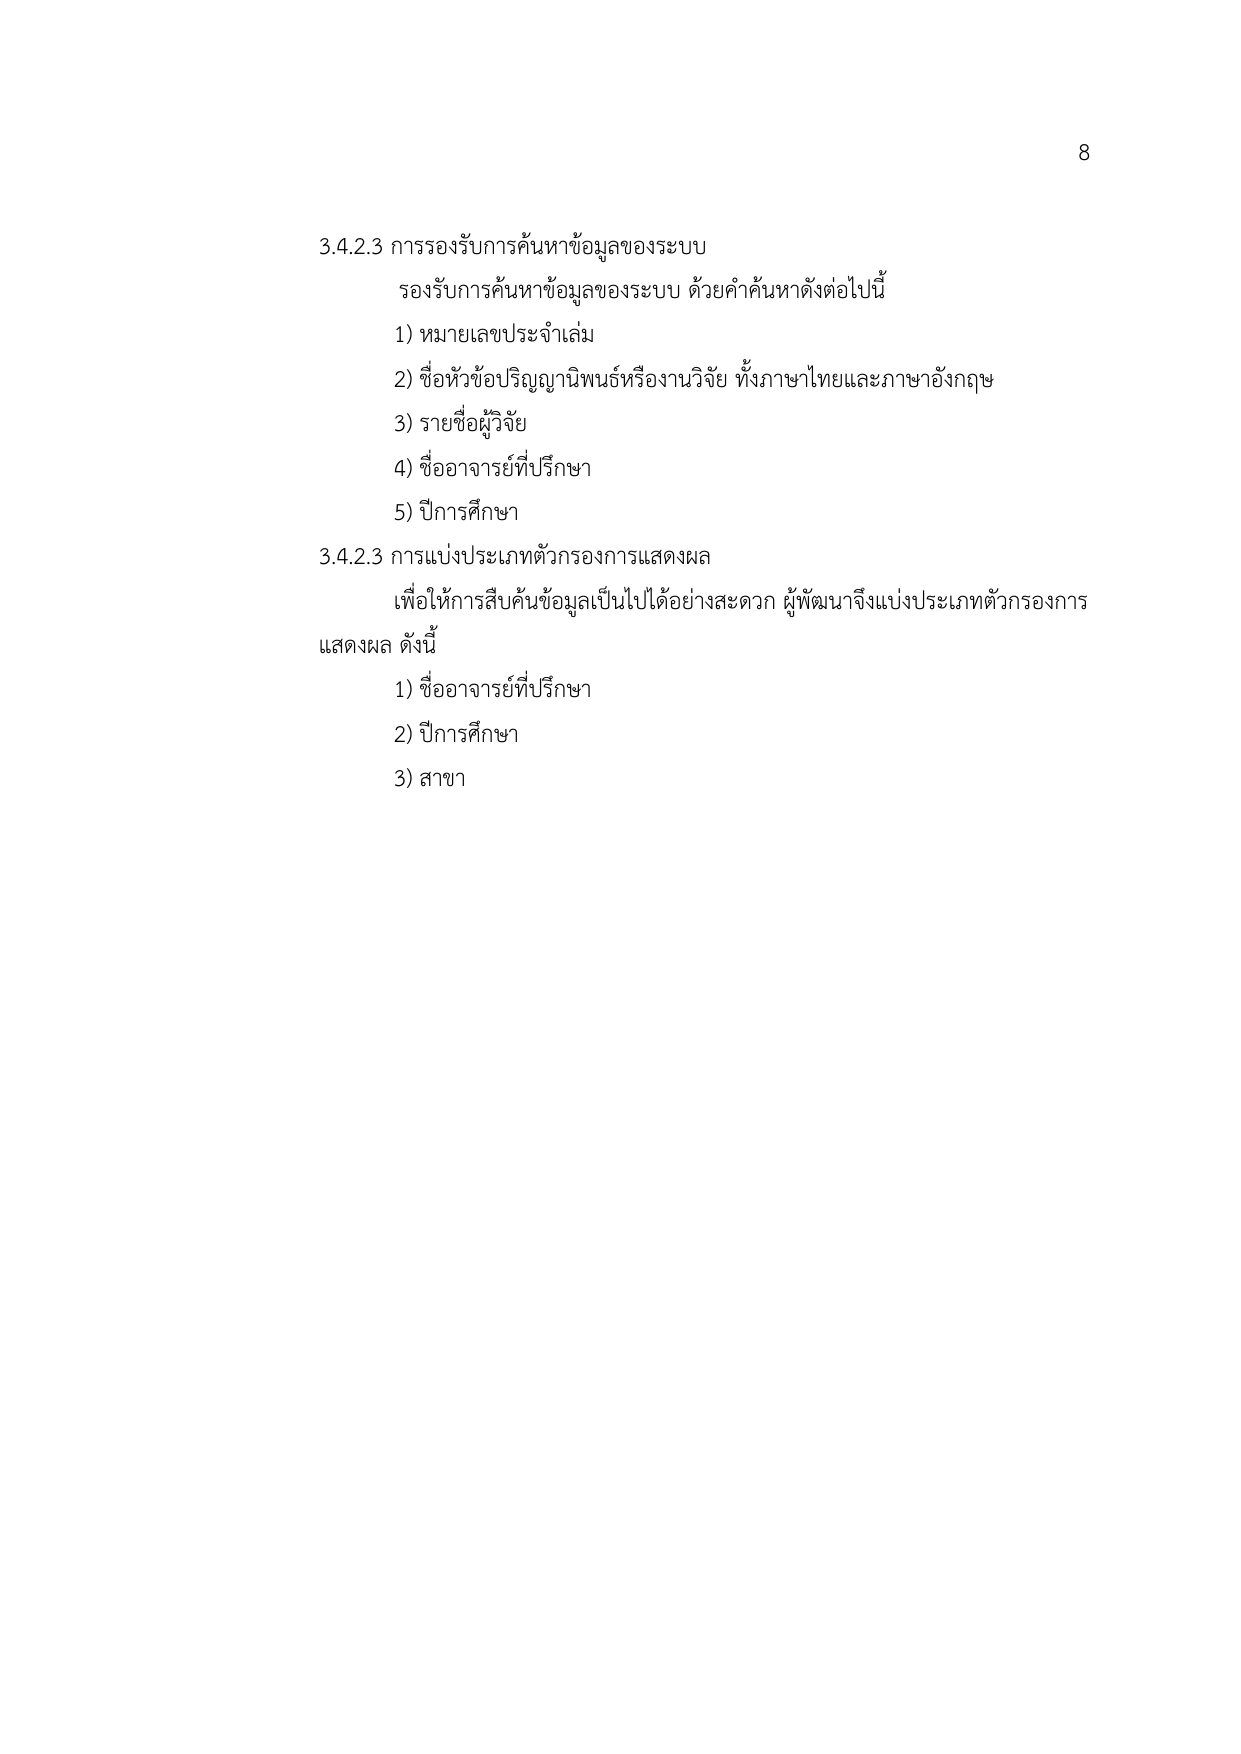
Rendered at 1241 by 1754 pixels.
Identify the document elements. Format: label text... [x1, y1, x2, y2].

text เพื่อให้การสืบค้นข้อมูลเป็นไปได้อย่างสะดวก ผู้พัฒนาจึงแบ่งประเภทตัวกรองการแสดงผล ดังนี้ [319, 580, 1090, 669]
text 3) รายชื่อผู้วิจัย [375, 402, 1090, 447]
text 1) ชื่ออาจารย์ที่ปรึกษา [375, 669, 1090, 713]
text 5) ปีการศึกษา [375, 491, 1090, 536]
text 3.4.2.3 การแบ่งประเภทตัวกรองการแสดงผล [300, 536, 1090, 580]
text 3.4.2.3 การรองรับการค้นหาข้อมูลของระบบ [225, 225, 1090, 269]
text รองรับการค้นหาข้อมูลของระบบ ด้วยคำค้นหาดังต่อไปนี้ [225, 269, 1090, 314]
text 4) ชื่ออาจารย์ที่ปรึกษา [375, 447, 1090, 491]
text 2) ชื่อหัวข้อปริญญานิพนธ์หรืองานวิจัย ทั้งภาษาไทยและภาษาอังกฤษ [375, 358, 1090, 402]
text 3) สาขา [375, 757, 1090, 802]
text 2) ปีการศึกษา [375, 713, 1090, 757]
text 1) หมายเลขประจำเล่ม [375, 314, 1090, 358]
